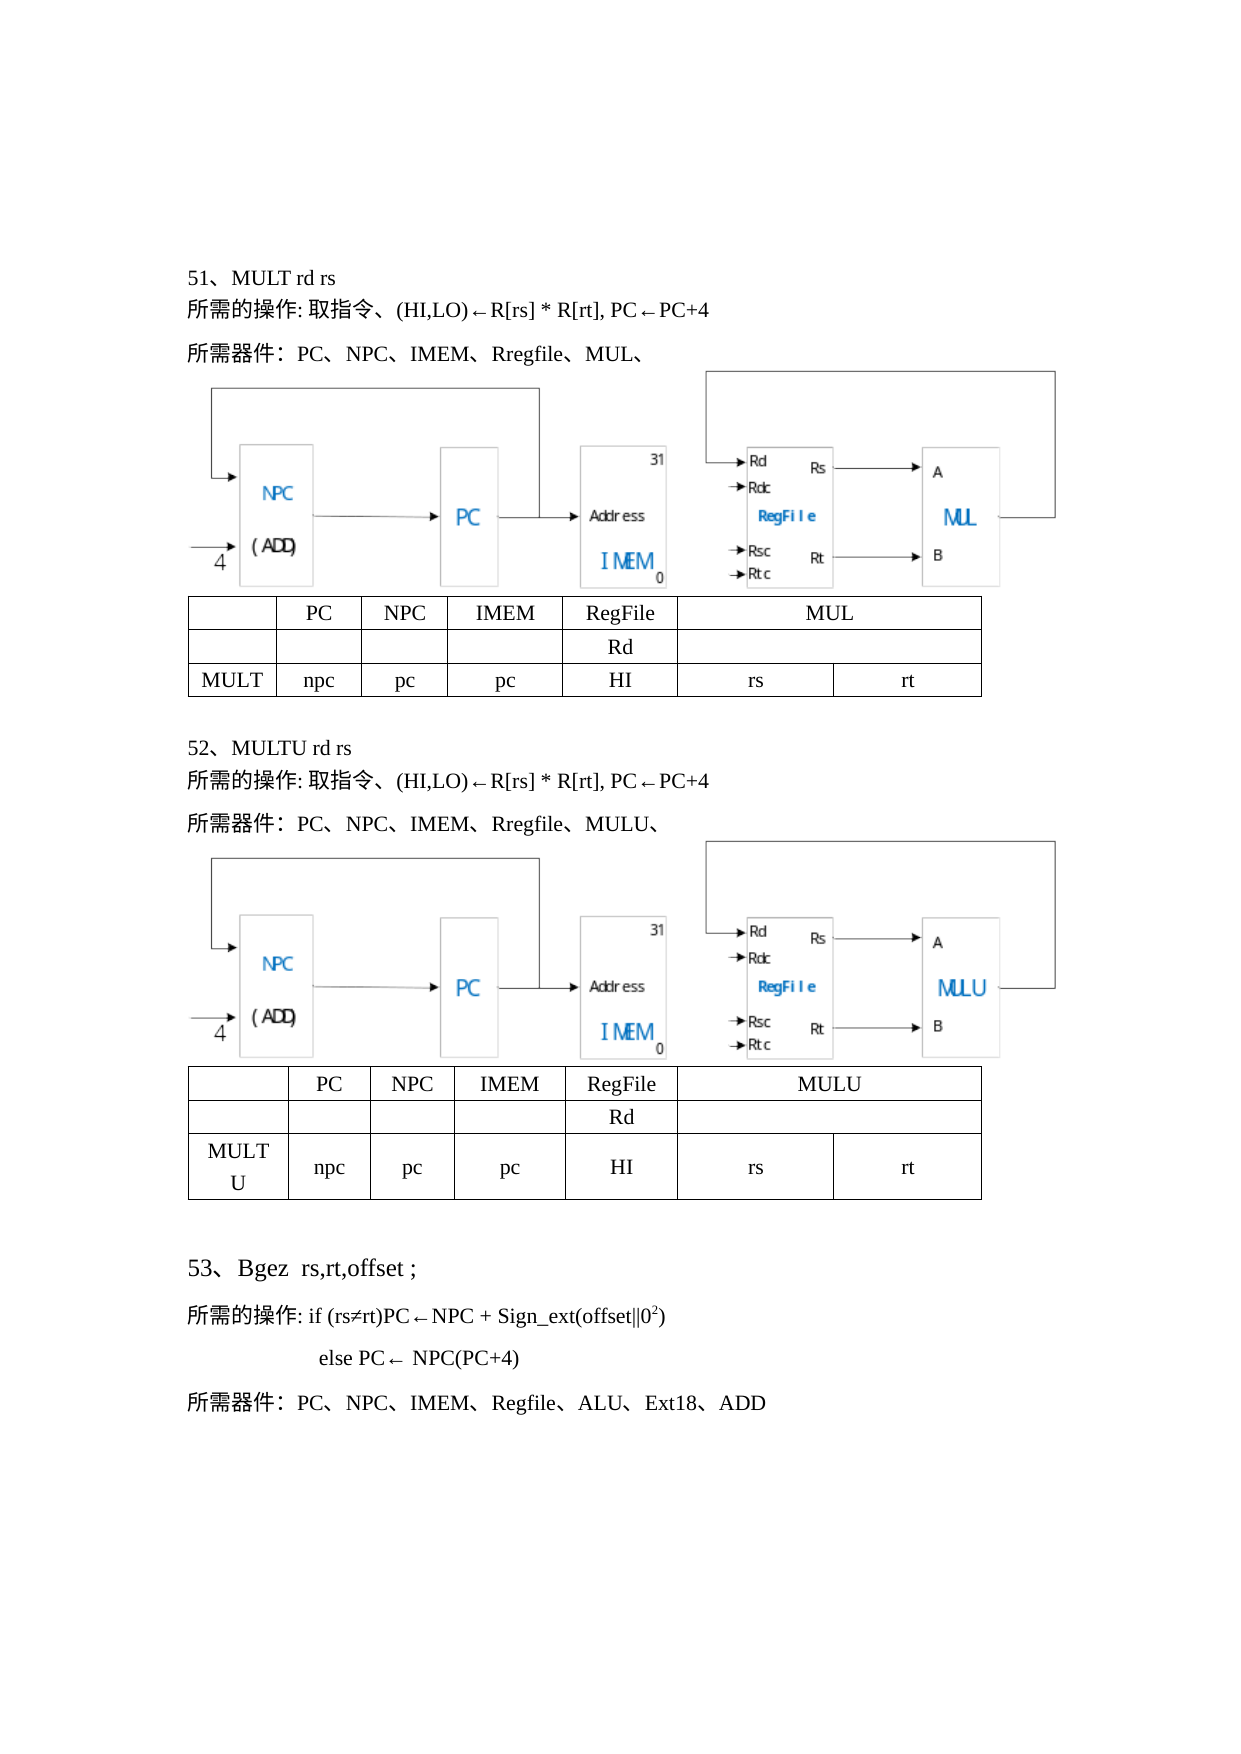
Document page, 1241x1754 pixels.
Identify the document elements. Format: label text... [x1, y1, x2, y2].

text 所需的操作: if (rs≠rt)PC←NPC + Sign_ext(offset||02) [187, 1298, 1053, 1330]
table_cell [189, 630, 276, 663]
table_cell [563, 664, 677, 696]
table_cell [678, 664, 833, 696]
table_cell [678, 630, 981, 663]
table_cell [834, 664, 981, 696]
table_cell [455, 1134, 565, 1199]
text 51、MULT rd rs [187, 259, 1053, 292]
text 53、Bgez rs,rt,offset ; [187, 1233, 1053, 1298]
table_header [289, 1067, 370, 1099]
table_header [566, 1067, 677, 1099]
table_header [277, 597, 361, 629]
text 所需器件：PC、NPC、IMEM、Rregfile、MUL、 [187, 336, 1053, 368]
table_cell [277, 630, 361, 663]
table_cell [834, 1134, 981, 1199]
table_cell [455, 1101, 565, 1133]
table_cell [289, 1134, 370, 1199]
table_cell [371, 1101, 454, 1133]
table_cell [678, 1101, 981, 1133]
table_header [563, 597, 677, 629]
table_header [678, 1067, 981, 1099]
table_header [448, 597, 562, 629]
text 所需的操作: 取指令、(HI,LO)←R[rs] * R[rt], PC←PC+4 [187, 762, 1053, 795]
text 所需的操作: 取指令、(HI,LO)←R[rs] * R[rt], PC←PC+4 [187, 292, 1053, 324]
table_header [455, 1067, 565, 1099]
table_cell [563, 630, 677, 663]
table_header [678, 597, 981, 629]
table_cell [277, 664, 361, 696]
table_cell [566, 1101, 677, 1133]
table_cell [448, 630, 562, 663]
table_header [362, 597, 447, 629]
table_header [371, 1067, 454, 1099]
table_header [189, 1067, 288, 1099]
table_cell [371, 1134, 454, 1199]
text 所需器件：PC、NPC、IMEM、Regfile、ALU、Ext18、ADD [187, 1385, 1053, 1417]
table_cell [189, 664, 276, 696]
text else PC← NPC(PC+4) [187, 1341, 1053, 1374]
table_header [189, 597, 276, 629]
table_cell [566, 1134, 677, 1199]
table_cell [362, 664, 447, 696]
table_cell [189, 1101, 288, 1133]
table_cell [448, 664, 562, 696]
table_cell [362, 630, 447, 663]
text 所需器件：PC、NPC、IMEM、Rregfile、MULU、 [187, 806, 1053, 838]
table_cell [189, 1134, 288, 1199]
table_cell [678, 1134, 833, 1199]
text 52、MULTU rd rs [187, 730, 1053, 762]
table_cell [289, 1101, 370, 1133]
